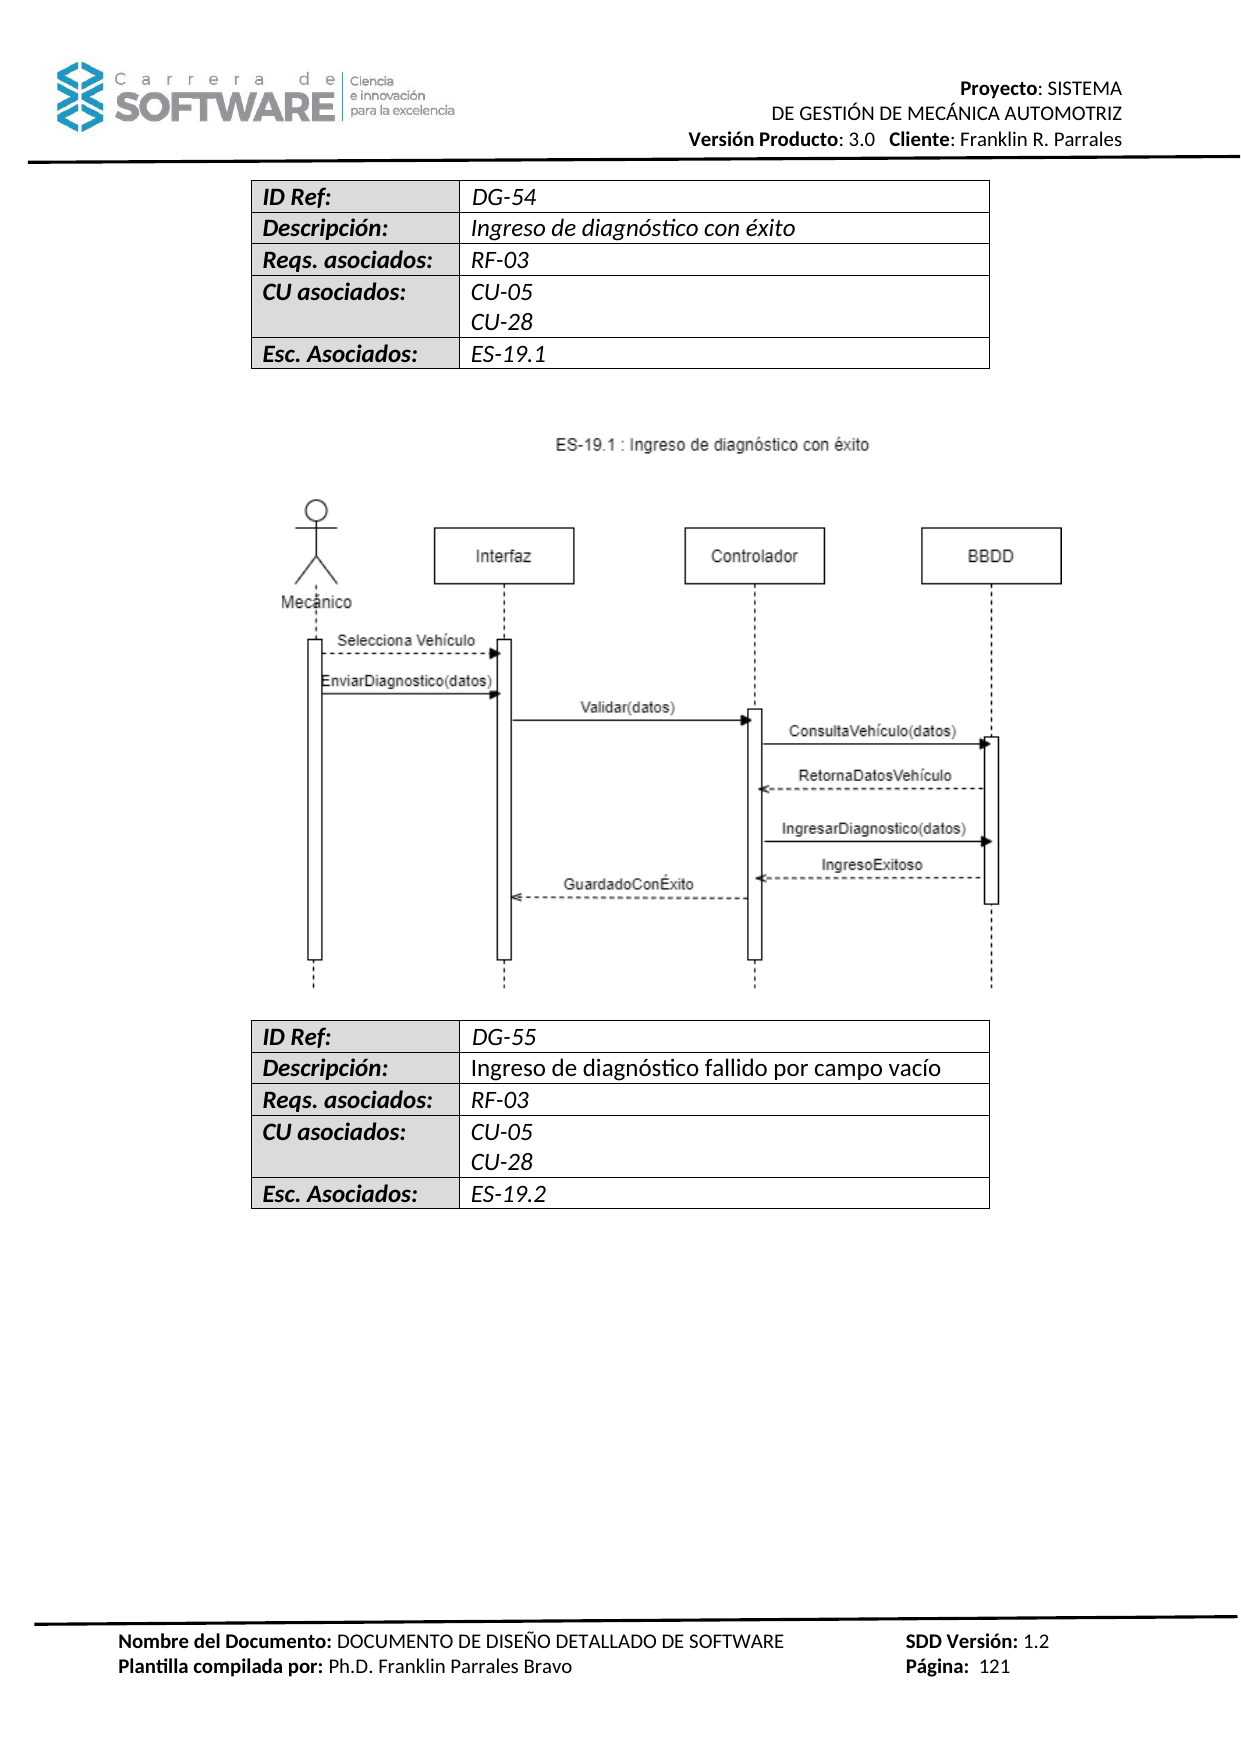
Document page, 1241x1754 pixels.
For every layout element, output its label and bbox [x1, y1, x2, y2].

picture [281, 430, 1062, 990]
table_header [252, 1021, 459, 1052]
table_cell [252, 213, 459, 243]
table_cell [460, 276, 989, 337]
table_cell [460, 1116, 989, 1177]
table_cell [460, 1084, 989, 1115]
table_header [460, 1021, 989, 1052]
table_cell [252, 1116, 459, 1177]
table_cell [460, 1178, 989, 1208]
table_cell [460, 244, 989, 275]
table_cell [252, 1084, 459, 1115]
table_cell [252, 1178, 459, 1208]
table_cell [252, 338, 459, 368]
picture [46, 46, 461, 154]
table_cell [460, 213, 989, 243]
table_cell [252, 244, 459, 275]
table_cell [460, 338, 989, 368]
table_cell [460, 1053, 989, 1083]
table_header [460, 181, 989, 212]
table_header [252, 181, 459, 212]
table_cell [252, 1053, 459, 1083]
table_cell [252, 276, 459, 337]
